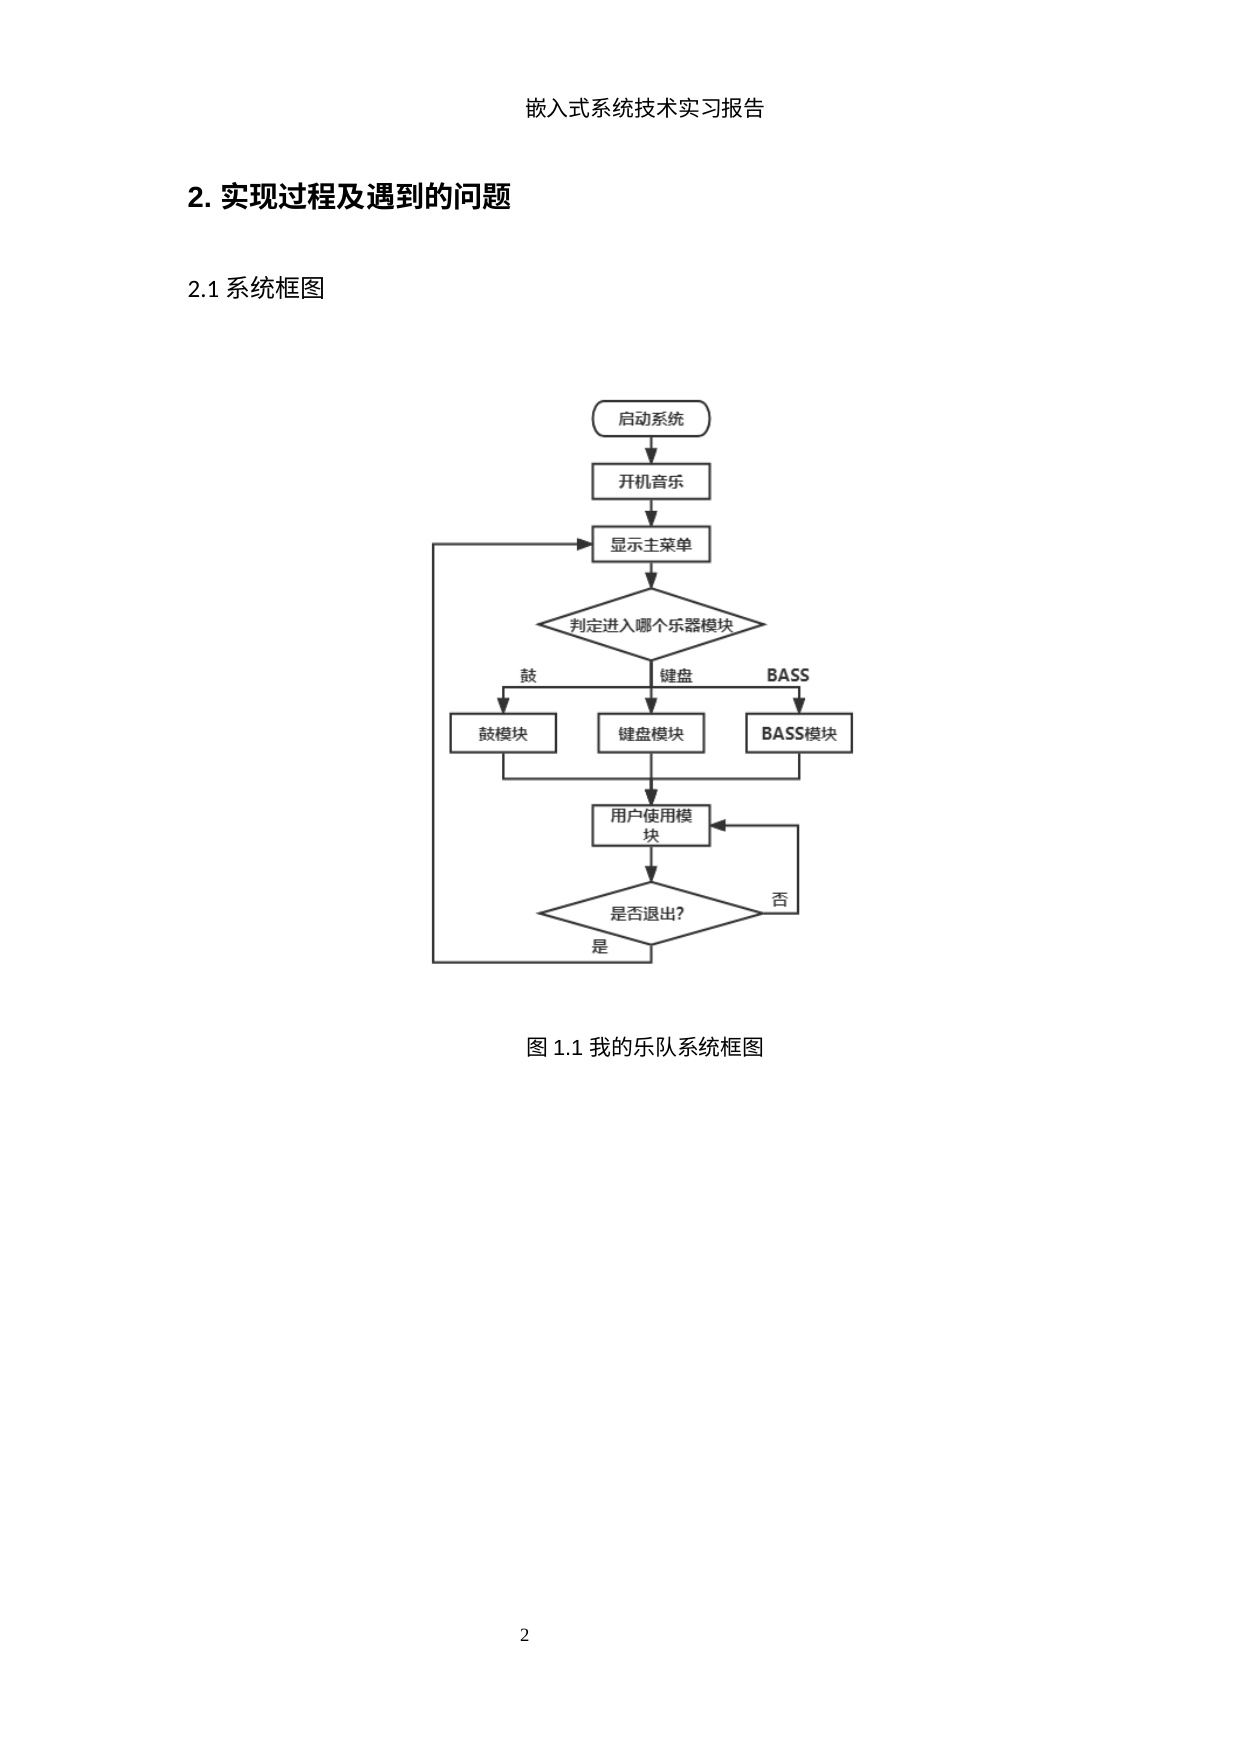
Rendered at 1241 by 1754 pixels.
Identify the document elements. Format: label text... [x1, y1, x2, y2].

subtitle 实现过程及遇到的问题 [187, 162, 1053, 227]
text 图 1.1 我的乐队系统框图 [187, 1029, 1053, 1062]
picture [404, 372, 887, 999]
subtitle 系统框图 [187, 254, 1053, 319]
